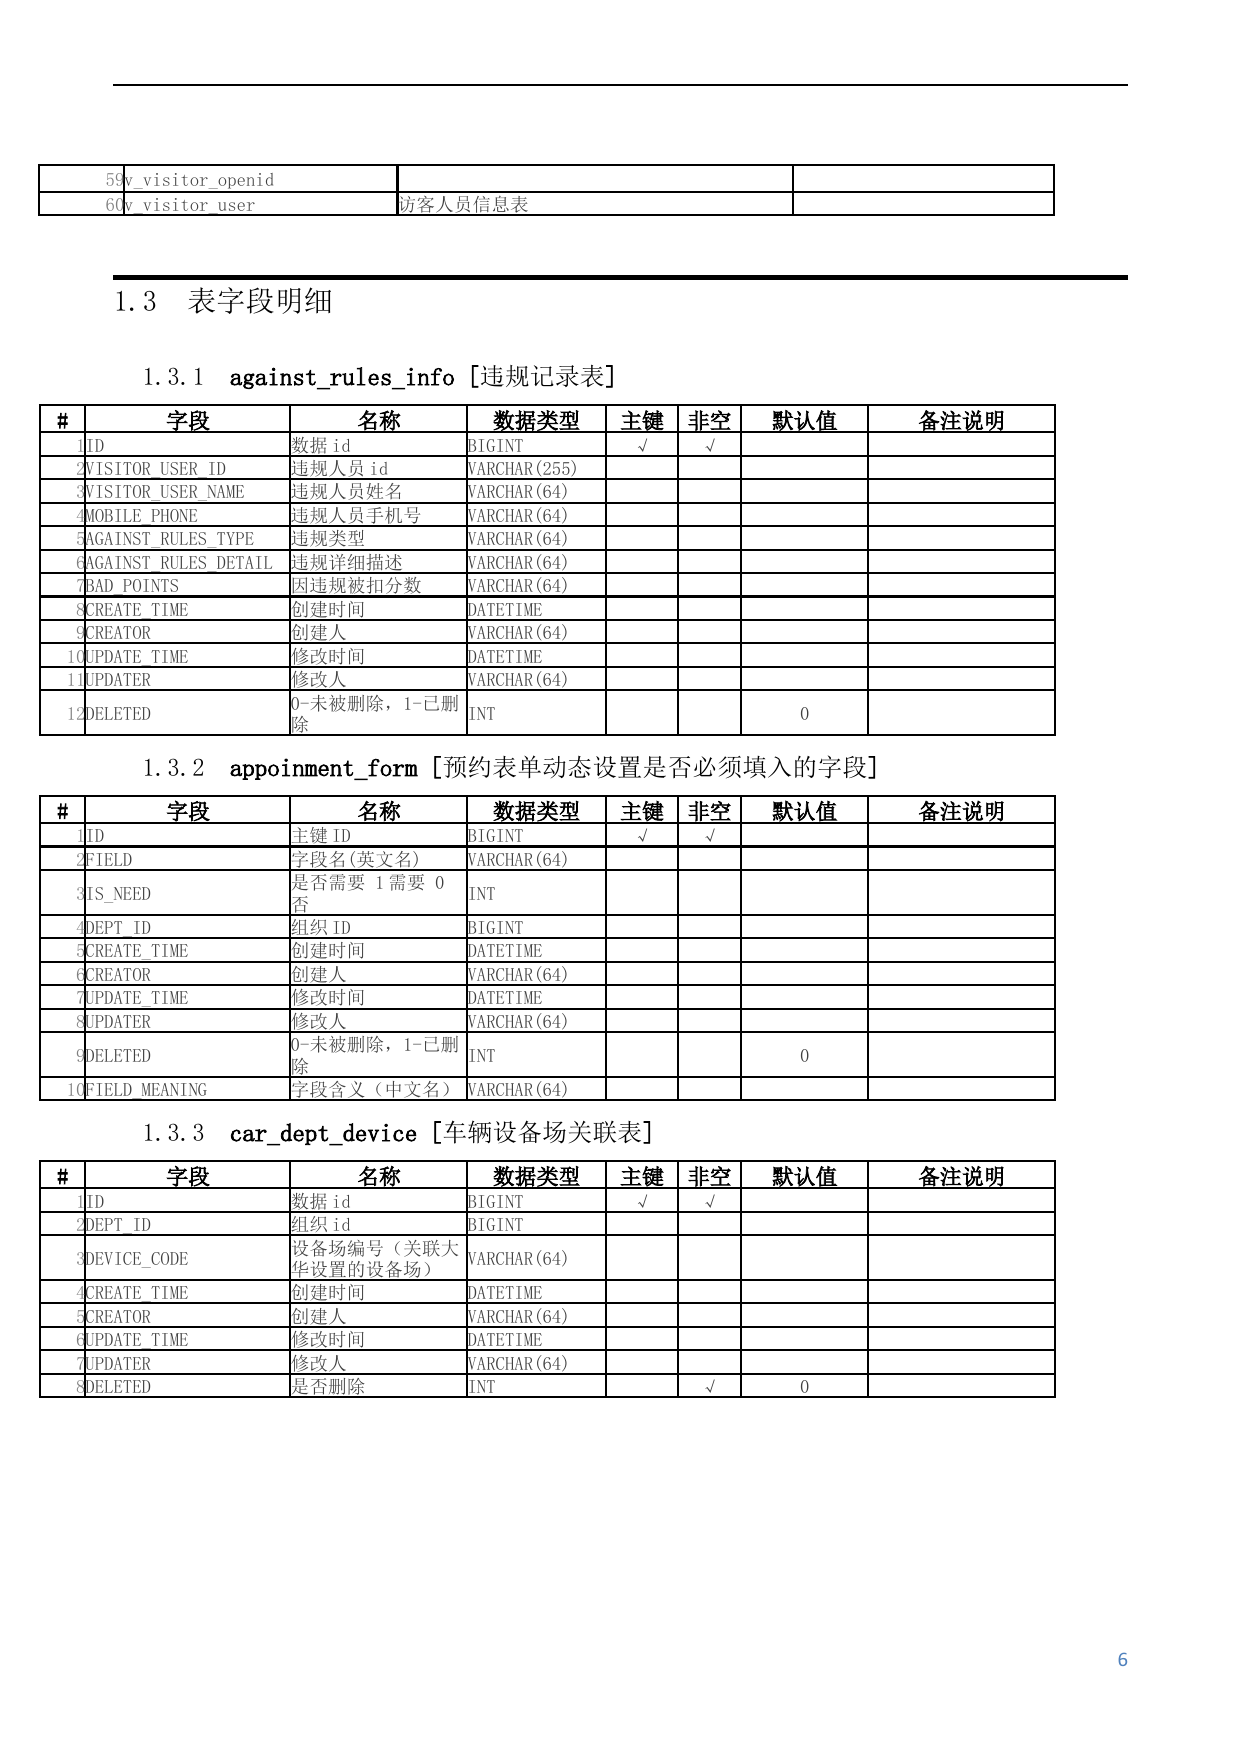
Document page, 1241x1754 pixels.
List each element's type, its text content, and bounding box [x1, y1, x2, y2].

table_cell VARCHAR(64) [468, 504, 605, 525]
table_cell AGAINST_RULES_DETAIL [86, 551, 289, 572]
table_cell ID [86, 433, 289, 455]
table_cell [742, 668, 867, 689]
table_cell 59 [40, 166, 123, 191]
subtitle appoinment_form [预约表单动态设置是否必须填入的字段] [142, 748, 1128, 782]
table_cell [607, 668, 677, 689]
table_cell 3 [41, 480, 84, 502]
table_header 名称 [291, 1162, 466, 1187]
table_cell 4 [41, 504, 84, 525]
table_cell [869, 433, 1054, 455]
table_cell VISITOR_USER_NAME [86, 480, 289, 502]
table_cell 0-未被删除，1-已删除 [291, 691, 466, 734]
table_cell [679, 1351, 740, 1373]
table_cell 创建人 [291, 621, 466, 642]
table_cell 违规详细描述 [291, 551, 466, 572]
table_header 默认值 [742, 1162, 867, 1187]
table_cell VISITOR_USER_ID [86, 457, 289, 478]
table_header 主键 [607, 406, 677, 431]
table_cell 字段名(英文名) [291, 848, 466, 869]
table_cell [679, 939, 740, 961]
table_cell [869, 1236, 1054, 1279]
table_cell [607, 504, 677, 525]
table_cell [742, 1078, 867, 1099]
table_cell 2 [41, 457, 84, 478]
table_cell [607, 986, 677, 1007]
table_cell [742, 963, 867, 984]
table_cell [742, 1281, 867, 1302]
table_cell [679, 1328, 740, 1349]
table_cell CREATE_TIME [86, 598, 289, 619]
table_cell [742, 871, 867, 914]
table_cell UPDATE_TIME [86, 1328, 289, 1349]
table_cell [679, 527, 740, 548]
table_header 名称 [291, 797, 466, 822]
table_cell 4 [41, 1281, 84, 1302]
table_cell [607, 1010, 677, 1031]
table_cell [869, 1281, 1054, 1302]
table_cell [679, 1236, 740, 1279]
table_cell [679, 963, 740, 984]
table_cell 3 [41, 871, 84, 914]
table_cell 主键ID [291, 824, 466, 845]
table_header # [41, 797, 84, 822]
table_cell 4 [41, 916, 84, 937]
table_cell INT [468, 871, 605, 914]
table_cell [869, 986, 1054, 1007]
table_cell [742, 644, 867, 666]
table_cell 字段含义（中文名） [291, 1078, 466, 1099]
table_header 非空 [679, 406, 740, 431]
table_cell [679, 551, 740, 572]
table_cell √ [607, 433, 677, 455]
table_cell [869, 1213, 1054, 1234]
table_cell [679, 1033, 740, 1076]
table_cell 违规人员手机号 [291, 504, 466, 525]
table_cell [679, 916, 740, 937]
table_cell 10 [41, 644, 84, 666]
table_cell [679, 574, 740, 595]
table_header 数据类型 [468, 797, 605, 822]
table_cell [607, 871, 677, 914]
table_cell [607, 691, 677, 734]
table_cell 1 [41, 824, 84, 845]
subtitle car_dept_device [车辆设备场关联表] [142, 1114, 1128, 1148]
table_cell 修改人 [291, 1010, 466, 1031]
table_cell [742, 527, 867, 548]
table_cell UPDATER [86, 1010, 289, 1031]
table_header 字段 [86, 406, 289, 431]
table_cell [607, 551, 677, 572]
table_header 名称 [291, 406, 466, 431]
table_cell [869, 871, 1054, 914]
table_header 非空 [679, 797, 740, 822]
table_cell [679, 848, 740, 869]
table_cell 60 [40, 193, 123, 214]
table_cell [742, 1213, 867, 1234]
table_cell 5 [41, 527, 84, 548]
table_cell [869, 1351, 1054, 1373]
table_cell [607, 644, 677, 666]
table_cell [869, 551, 1054, 572]
table_cell [679, 871, 740, 914]
table_cell √ [679, 824, 740, 845]
table_header 备注说明 [869, 406, 1054, 431]
table_cell 6 [41, 1328, 84, 1349]
table_cell INT [468, 1375, 605, 1396]
table_cell DATETIME [468, 986, 605, 1007]
table_cell √ [679, 1375, 740, 1396]
table_cell [679, 1304, 740, 1326]
table_cell 9 [41, 1033, 84, 1076]
table_cell DATETIME [468, 644, 605, 666]
table_cell CREATOR [86, 621, 289, 642]
table_cell [679, 1281, 740, 1302]
table_cell 0 [742, 1375, 867, 1396]
table_cell CREATOR [86, 1304, 289, 1326]
table_cell DELETED [86, 1375, 289, 1396]
table_cell [607, 1236, 677, 1279]
table_cell 11 [41, 668, 84, 689]
table_cell DATETIME [468, 598, 605, 619]
table_cell CREATE_TIME [86, 939, 289, 961]
table_cell [679, 621, 740, 642]
table_cell [869, 527, 1054, 548]
table_cell [869, 480, 1054, 502]
table_cell [607, 1304, 677, 1326]
table_cell [869, 1078, 1054, 1099]
table_cell BIGINT [468, 916, 605, 937]
table_cell [679, 644, 740, 666]
table_header 备注说明 [869, 797, 1054, 822]
table_cell VARCHAR(64) [468, 621, 605, 642]
table_cell 9 [41, 621, 84, 642]
table_cell [679, 1010, 740, 1031]
table_cell 数据id [291, 433, 466, 455]
table_cell 10 [41, 1078, 84, 1099]
table_cell [742, 621, 867, 642]
table_cell [869, 457, 1054, 478]
table_cell [742, 504, 867, 525]
table_cell [742, 939, 867, 961]
table_cell 8 [41, 598, 84, 619]
table_cell [742, 824, 867, 845]
table_cell [794, 193, 1053, 214]
table_cell VARCHAR(64) [468, 1078, 605, 1099]
table_cell AGAINST_RULES_TYPE [86, 527, 289, 548]
table_cell 2 [41, 1213, 84, 1234]
table_cell [607, 1078, 677, 1099]
table_cell 修改时间 [291, 644, 466, 666]
table_cell VARCHAR(64) [468, 527, 605, 548]
table_cell [742, 848, 867, 869]
subtitle against_rules_info [违规记录表] [142, 358, 1128, 392]
table_cell 违规人员姓名 [291, 480, 466, 502]
table_header 字段 [86, 797, 289, 822]
table_header 默认值 [742, 797, 867, 822]
table_cell [869, 916, 1054, 937]
table_cell VARCHAR(64) [468, 551, 605, 572]
table_cell BIGINT [468, 1189, 605, 1211]
table_cell [607, 1375, 677, 1396]
table_cell 1 [41, 1189, 84, 1211]
table_header # [41, 1162, 84, 1187]
table_cell DEVICE_CODE [86, 1236, 289, 1279]
table_cell VARCHAR(64) [468, 480, 605, 502]
table_cell 8 [41, 1010, 84, 1031]
table_cell [742, 1236, 867, 1279]
table_cell [742, 1328, 867, 1349]
table_cell [607, 480, 677, 502]
table_cell 1 [41, 433, 84, 455]
table_cell [607, 598, 677, 619]
table_cell 是否需要 1需要 0 否 [291, 871, 466, 914]
table_cell ID [86, 1189, 289, 1211]
table_cell 是否删除 [291, 1375, 466, 1396]
table_cell 组织ID [291, 916, 466, 937]
table_cell [742, 574, 867, 595]
table_cell DATETIME [468, 939, 605, 961]
table_cell VARCHAR(64) [468, 574, 605, 595]
table_cell v_visitor_openid [125, 166, 396, 191]
table_cell DEPT_ID [86, 916, 289, 937]
table_cell VARCHAR(64) [468, 668, 605, 689]
table_cell v_visitor_user [125, 193, 396, 214]
table_cell DELETED [86, 1033, 289, 1076]
table_cell 创建时间 [291, 1281, 466, 1302]
table_cell [869, 1010, 1054, 1031]
table_cell 创建时间 [291, 598, 466, 619]
table_cell 违规人员id [291, 457, 466, 478]
table_cell UPDATER [86, 1351, 289, 1373]
table_cell 违规类型 [291, 527, 466, 548]
table_cell 6 [41, 551, 84, 572]
table_cell √ [679, 1189, 740, 1211]
table_cell [869, 1304, 1054, 1326]
table_cell 设备场编号（关联大华设置的设备场） [291, 1236, 466, 1279]
table_cell 创建人 [291, 963, 466, 984]
table_cell [869, 963, 1054, 984]
table_cell [607, 1281, 677, 1302]
table_cell [679, 480, 740, 502]
table_cell 7 [41, 574, 84, 595]
table_cell [607, 1213, 677, 1234]
table_cell [679, 1213, 740, 1234]
table_cell [869, 1328, 1054, 1349]
table_header 默认值 [742, 406, 867, 431]
table_cell 5 [41, 1304, 84, 1326]
table_cell CREATOR [86, 963, 289, 984]
table_header # [41, 406, 84, 431]
table_cell VARCHAR(64) [468, 1010, 605, 1031]
table_cell [607, 939, 677, 961]
table_cell 创建人 [291, 1304, 466, 1326]
table_cell [869, 848, 1054, 869]
table_cell [742, 916, 867, 937]
table_cell [679, 457, 740, 478]
table_cell UPDATER [86, 668, 289, 689]
table_cell 数据id [291, 1189, 466, 1211]
table_cell [742, 480, 867, 502]
table_cell 访客人员信息表 [399, 193, 792, 214]
table_cell INT [468, 691, 605, 734]
table_cell 5 [41, 939, 84, 961]
table_cell √ [607, 824, 677, 845]
table_cell [742, 1189, 867, 1211]
table_cell [742, 986, 867, 1007]
table_cell [742, 1304, 867, 1326]
table_cell 0 [742, 1033, 867, 1076]
table_header 主键 [607, 797, 677, 822]
table_cell 修改人 [291, 1351, 466, 1373]
table_cell [869, 504, 1054, 525]
table_cell [869, 1375, 1054, 1396]
table_cell 因违规被扣分数 [291, 574, 466, 595]
table_cell [742, 433, 867, 455]
table_cell FIELD [86, 848, 289, 869]
table_cell [742, 598, 867, 619]
table_cell 8 [41, 1375, 84, 1396]
table_cell UPDATE_TIME [86, 986, 289, 1007]
table_cell 7 [41, 1351, 84, 1373]
table_cell [607, 457, 677, 478]
table_cell [607, 1328, 677, 1349]
table_cell DEPT_ID [86, 1213, 289, 1234]
table_header 主键 [607, 1162, 677, 1187]
table_cell [869, 598, 1054, 619]
table_cell 修改时间 [291, 1328, 466, 1349]
table_cell [869, 691, 1054, 734]
table_cell [607, 574, 677, 595]
table_cell DATETIME [468, 1328, 605, 1349]
table_header 字段 [86, 1162, 289, 1187]
table_cell BAD_POINTS [86, 574, 289, 595]
table_cell [607, 1351, 677, 1373]
table_cell VARCHAR(255) [468, 457, 605, 478]
table_cell [607, 848, 677, 869]
table_cell [742, 551, 867, 572]
table_cell DELETED [86, 691, 289, 734]
table_cell [869, 644, 1054, 666]
table_cell [679, 986, 740, 1007]
table_cell [742, 1351, 867, 1373]
table_cell VARCHAR(64) [468, 848, 605, 869]
table_cell 7 [41, 986, 84, 1007]
table_cell BIGINT [468, 824, 605, 845]
table_cell VARCHAR(64) [468, 1304, 605, 1326]
table_cell [869, 574, 1054, 595]
table_cell 0-未被删除，1-已删除 [291, 1033, 466, 1076]
table_cell FIELD_MEANING [86, 1078, 289, 1099]
table_cell [869, 939, 1054, 961]
table_cell [869, 1033, 1054, 1076]
table_cell 修改时间 [291, 986, 466, 1007]
table_cell [869, 668, 1054, 689]
table_cell [679, 1078, 740, 1099]
table_cell [869, 824, 1054, 845]
table_cell UPDATE_TIME [86, 644, 289, 666]
table_cell INT [468, 1033, 605, 1076]
table_cell [679, 691, 740, 734]
table_cell [742, 1010, 867, 1031]
table_cell 修改人 [291, 668, 466, 689]
table_cell VARCHAR(64) [468, 1236, 605, 1279]
table_cell [794, 166, 1053, 191]
table_cell 3 [41, 1236, 84, 1279]
table_cell MOBILE_PHONE [86, 504, 289, 525]
table_cell 12 [41, 691, 84, 734]
table_cell [679, 504, 740, 525]
table_cell 6 [41, 963, 84, 984]
table_cell IS_NEED [86, 871, 289, 914]
table_cell BIGINT [468, 433, 605, 455]
table_cell 创建时间 [291, 939, 466, 961]
table_cell [679, 598, 740, 619]
table_header 备注说明 [869, 1162, 1054, 1187]
table_cell 2 [41, 848, 84, 869]
table_header 非空 [679, 1162, 740, 1187]
table_cell CREATE_TIME [86, 1281, 289, 1302]
table_cell 0 [742, 691, 867, 734]
table_cell [607, 527, 677, 548]
table_cell DATETIME [468, 1281, 605, 1302]
table_cell [869, 1189, 1054, 1211]
subtitle 表字段明细 [113, 280, 1128, 316]
table_header 数据类型 [468, 406, 605, 431]
table_cell BIGINT [468, 1213, 605, 1234]
table_cell √ [679, 433, 740, 455]
table_cell [869, 621, 1054, 642]
table_cell √ [607, 1189, 677, 1211]
table_cell [607, 916, 677, 937]
table_header 数据类型 [468, 1162, 605, 1187]
table_cell VARCHAR(64) [468, 963, 605, 984]
table_cell [679, 668, 740, 689]
table_cell 组织id [291, 1213, 466, 1234]
table_cell [607, 621, 677, 642]
table_cell [607, 963, 677, 984]
table_cell [742, 457, 867, 478]
table_cell ID [86, 824, 289, 845]
table_cell [607, 1033, 677, 1076]
table_cell VARCHAR(64) [468, 1351, 605, 1373]
table_cell [399, 166, 792, 191]
